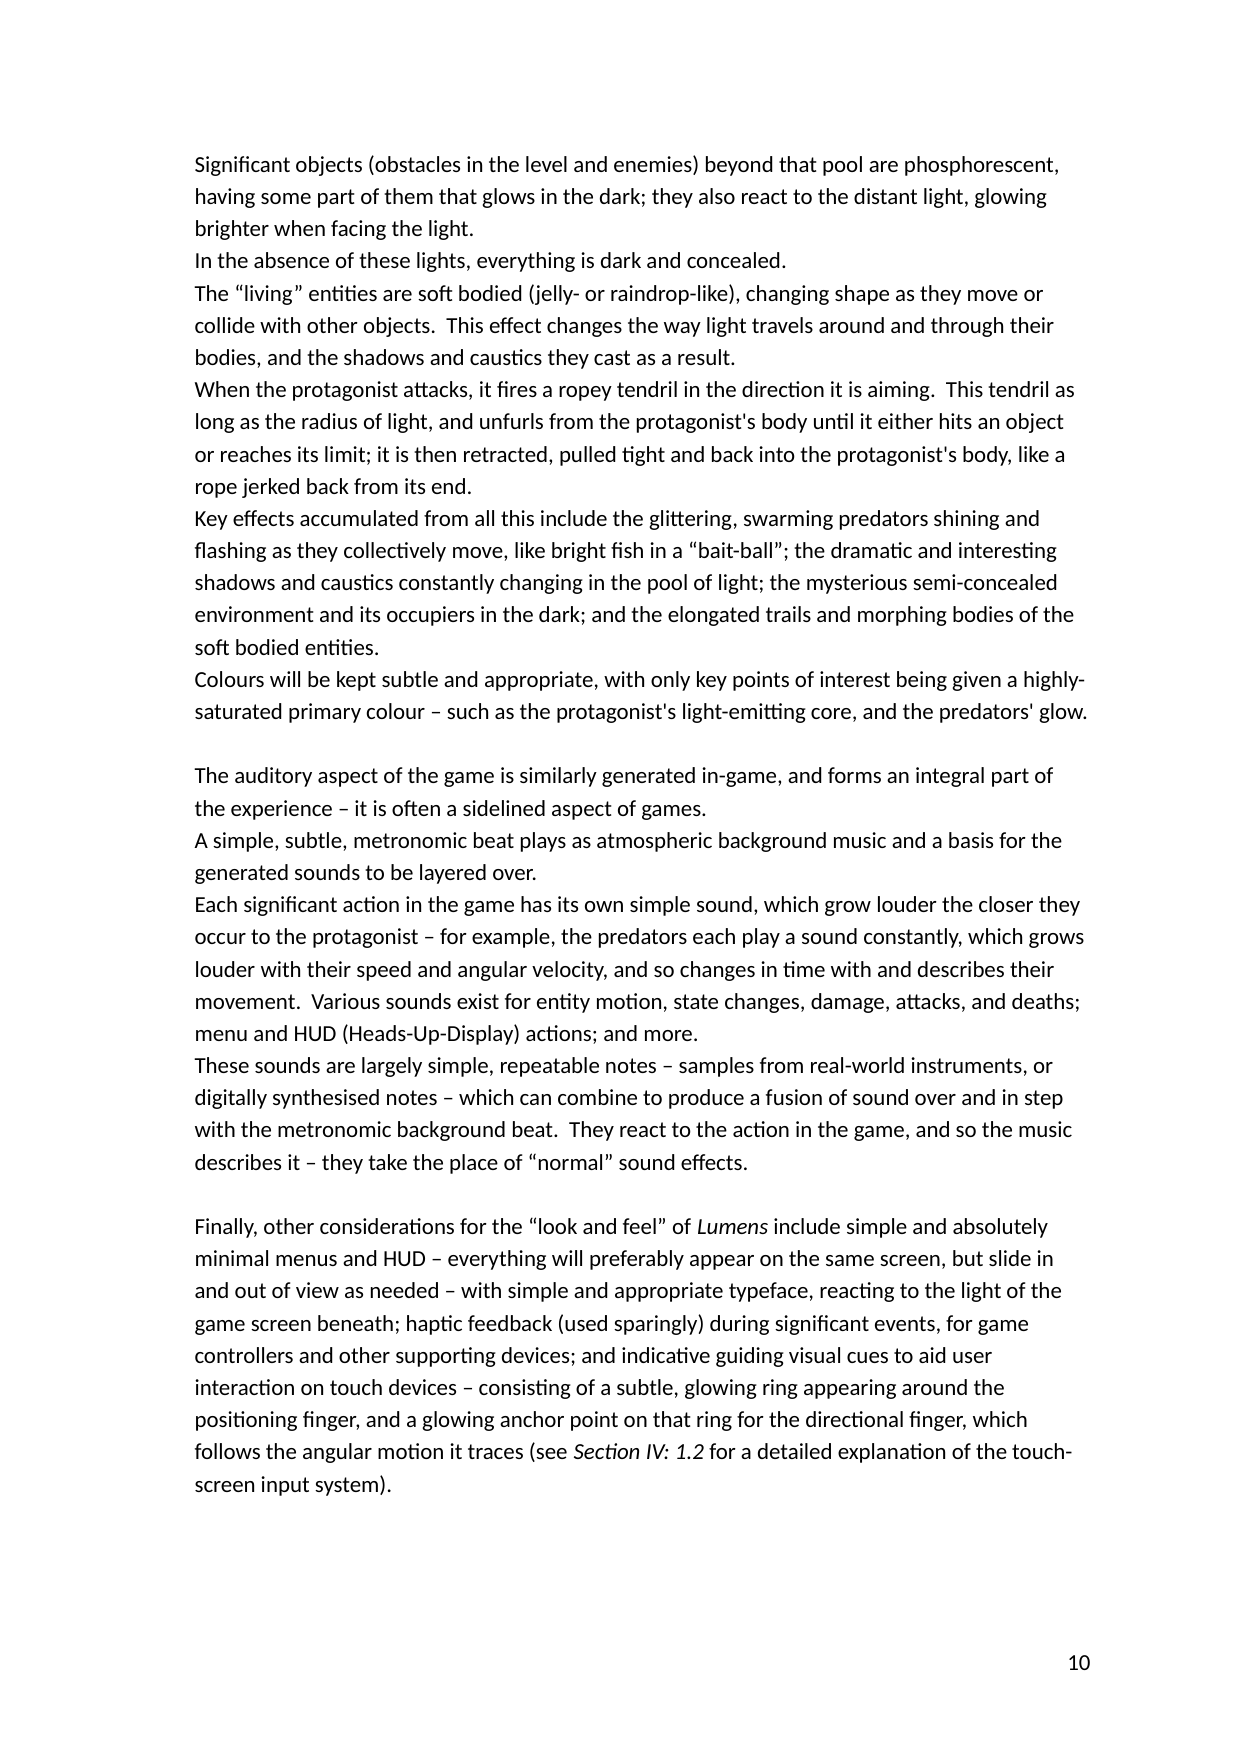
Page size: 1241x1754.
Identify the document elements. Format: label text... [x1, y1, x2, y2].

text The “living” entities are soft bodied (jelly- or raindrop-like), changing shape as they move or collide with other objects. This effect changes the way light travels around and through their bodies, and the shadows and caustics they cast as a result. [194, 279, 1090, 371]
text Finally, other considerations for the “look and feel” of Lumens include simple and absolutely minimal menus and HUD – everything will preferably appear on the same screen, but slide in and out of view as needed – with simple and appropriate typeface, reacting to the light of the game screen beneath; haptic feedback (used sparingly) during significant events, for game controllers and other supporting devices; and indicative guiding visual cues to aid user interaction on touch devices – consisting of a subtle, glowing ring appearing around the positioning finger, and a glowing anchor point on that ring for the directional finger, which follows the angular motion it traces (see Section IV: 1.2 for a detailed explanation of the touch-screen input system). [194, 1212, 1090, 1498]
text Each significant action in the game has its own simple sound, which grow louder the closer they occur to the protagonist – for example, the predators each play a sound constantly, which grows louder with their speed and angular velocity, and so changes in time with and describes their movement. Various sounds exist for entity motion, state changes, damage, attacks, and deaths; menu and HUD (Heads-Up-Display) actions; and more. [194, 890, 1090, 1047]
text The auditory aspect of the game is similarly generated in-game, and forms an integral part of the experience – it is often a sidelined aspect of games. [194, 762, 1090, 822]
text When the protagonist attacks, it fires a ropey tendril in the direction it is aiming. This tendril as long as the radius of light, and unfurls from the protagonist's body until it either hits an object or reaches its limit; it is then retracted, pulled tight and back into the protagonist's body, like a rope jerked back from its end. [194, 375, 1090, 500]
text In the absence of these lights, everything is dark and concealed. [194, 247, 1090, 274]
text These sounds are largely simple, repeatable notes – samples from real-world instruments, or digitally synthesised notes – which can combine to produce a fusion of sound over and in step with the metronomic background beat. They react to the action in the game, and so the music describes it – they take the place of “normal” sound effects. [194, 1051, 1090, 1176]
text A simple, subtle, metronomic beat plays as atmospheric background music and a basis for the generated sounds to be layered over. [194, 826, 1090, 886]
text Key effects accumulated from all this include the glittering, swarming predators shining and flashing as they collectively move, like bright fish in a “bait-ball”; the dramatic and interesting shadows and caustics constantly changing in the pool of light; the mysterious semi-concealed environment and its occupiers in the dark; and the elongated trails and morphing bodies of the soft bodied entities. [194, 504, 1090, 661]
text Significant objects (obstacles in the level and enemies) beyond that pool are phosphorescent, having some part of them that glows in the dark; they also react to the distant light, glowing brighter when facing the light. [194, 150, 1090, 242]
text Colours will be kept subtle and appropriate, with only key points of interest being given a highly-saturated primary colour – such as the protagonist's light-emitting core, and the predators' glow. [194, 665, 1090, 725]
